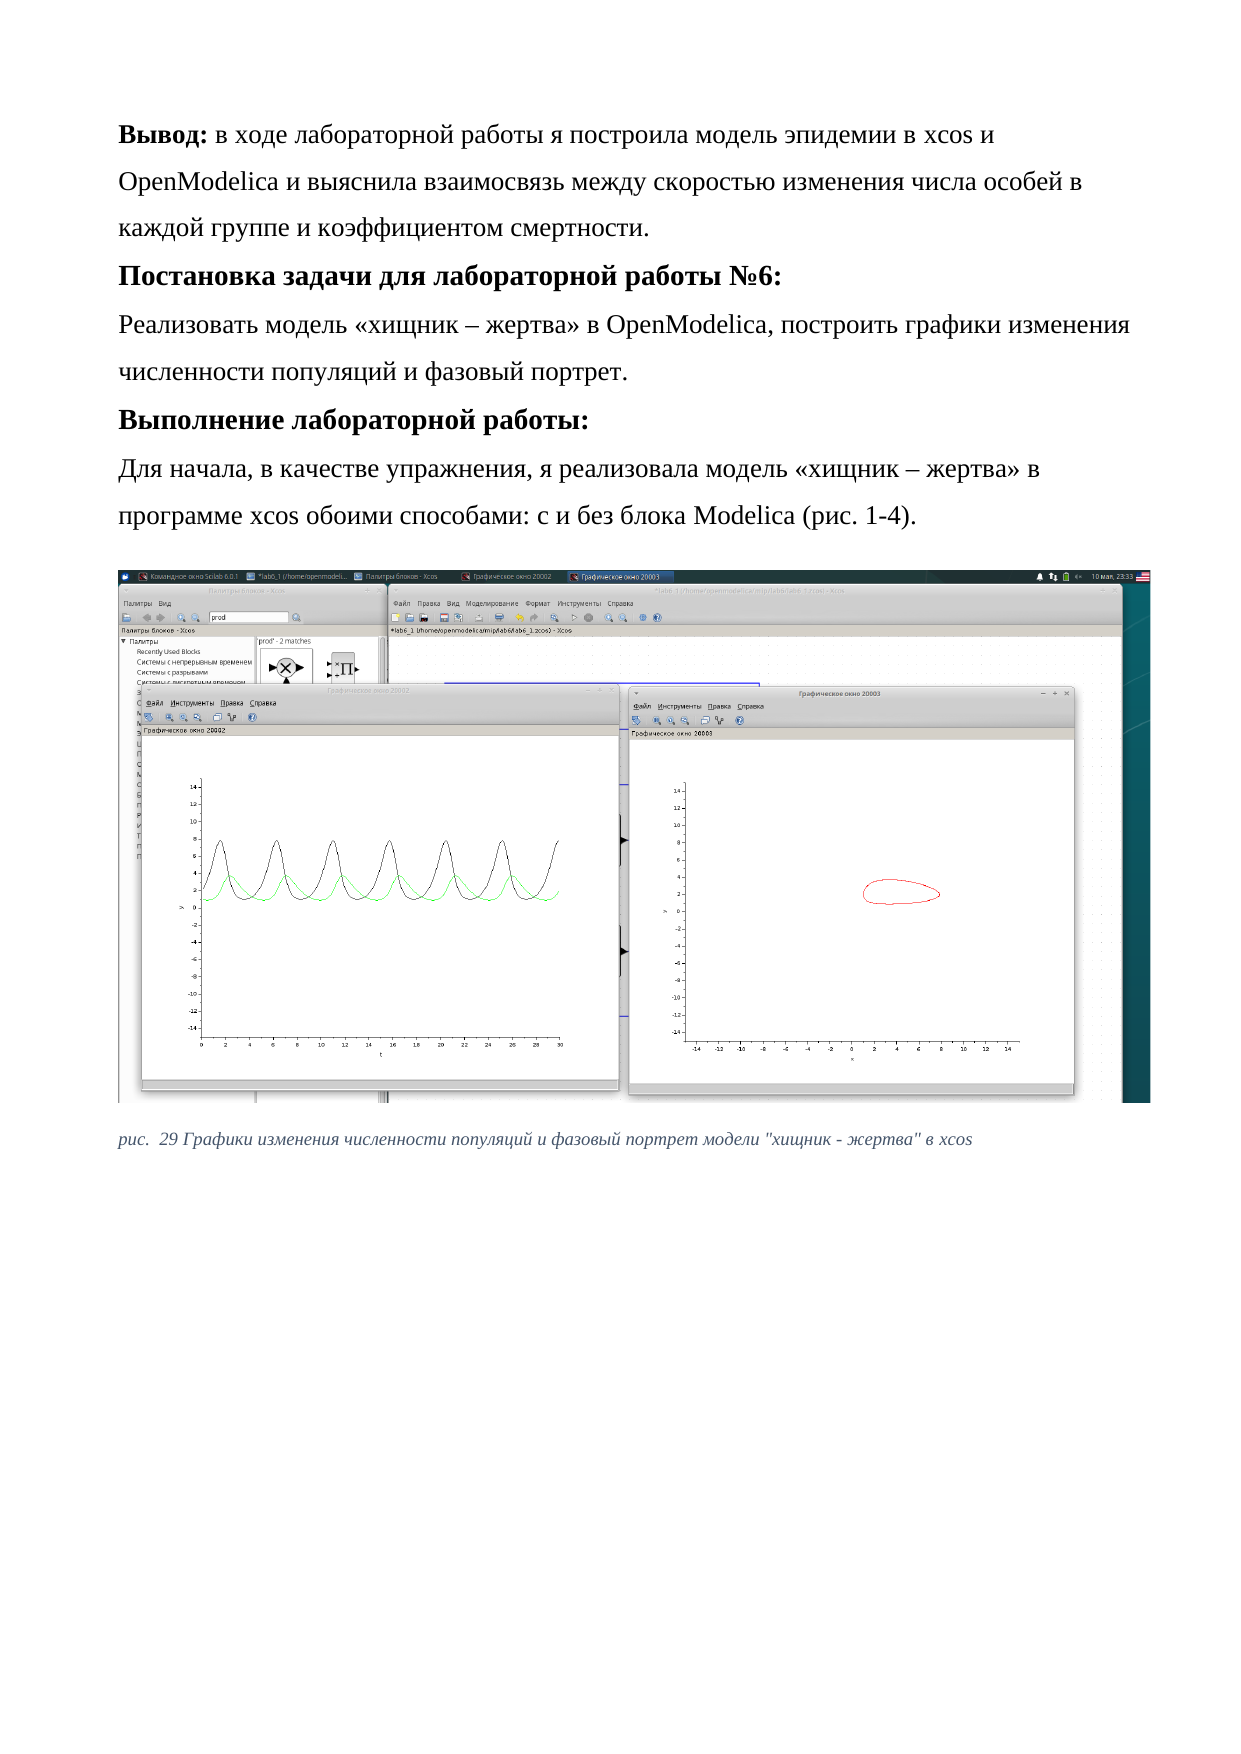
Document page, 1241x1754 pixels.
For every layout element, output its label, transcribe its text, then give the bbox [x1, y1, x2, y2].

picture [118, 570, 1151, 1103]
text рис. 29 Графики изменения численности популяций и фазовый портрет модели "хищник - жертва" в xcos [118, 1128, 1152, 1149]
text Выполнение лабораторной работы: [118, 402, 1152, 435]
text Для начала, в качестве упражнения, я реализовала модель «хищник – жертва» в программе xcos обоими способами: с и без блока Modelica (рис. 1-4). [118, 452, 1152, 530]
text Реализовать модель «хищник – жертва» в OpenModelica, построить графики изменения численности популяций и фазовый портрет. [118, 308, 1152, 386]
text Вывод: в ходе лабораторной работы я построила модель эпидемии в xcos и OpenModelica и выяснила взаимосвязь между скоростью изменения числа особей в каждой группе и коэффициентом смертности. [118, 118, 1152, 243]
text Постановка задачи для лабораторной работы №6: [118, 258, 1152, 292]
